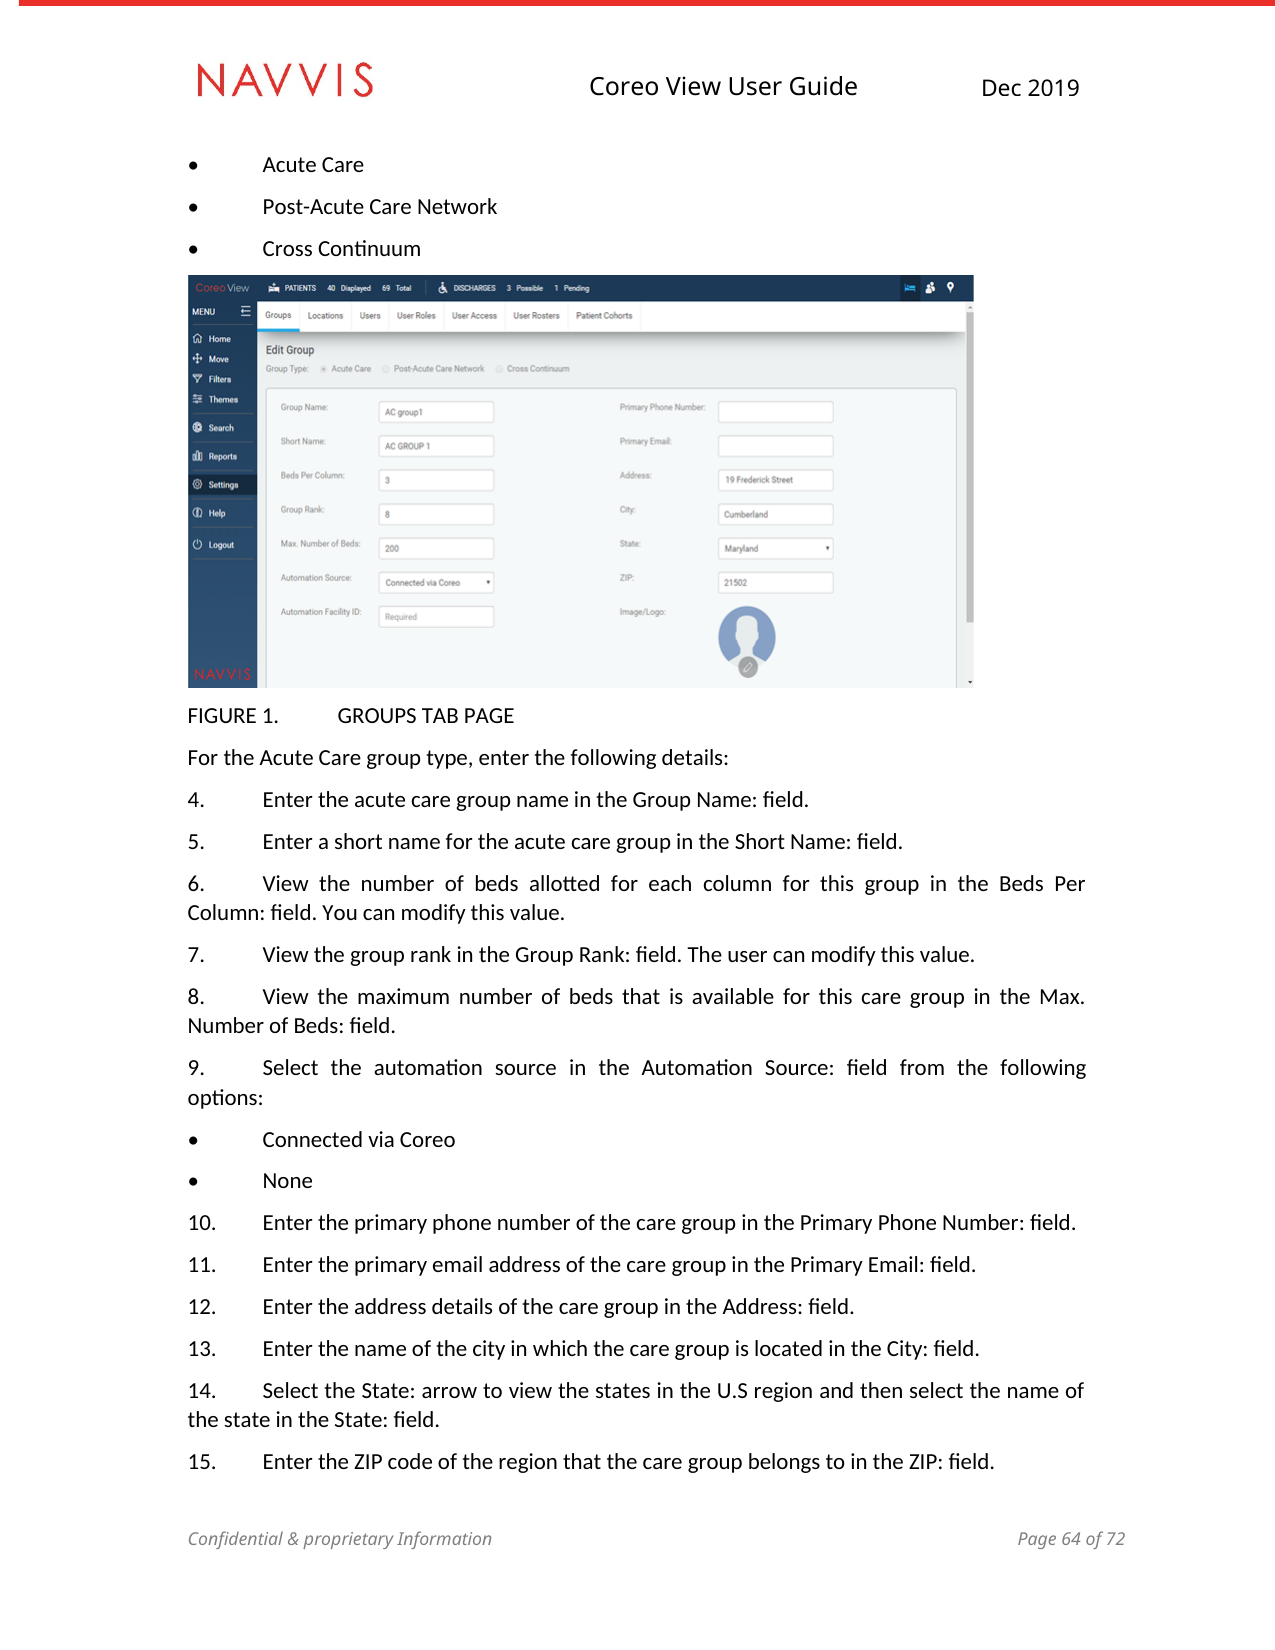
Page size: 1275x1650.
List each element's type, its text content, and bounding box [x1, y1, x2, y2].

text 13. Enter the name of the city in which the care group is located in the City: field. [187, 1334, 1087, 1362]
text 4. Enter the acute care group name in the Group Name: field. [187, 785, 1087, 813]
text 7. View the group rank in the Group Rank: field. The user can modify this value. [187, 940, 1087, 968]
text • Cross Continuum [187, 234, 1087, 262]
text 10. Enter the primary phone number of the care group in the Primary Phone Number: field. [187, 1208, 1087, 1236]
text 14. Select the State: arrow to view the states in the U.S region and then select the name of the state in the State: field. [187, 1376, 1087, 1433]
text 15. Enter the ZIP code of the region that the care group belongs to in the ZIP: field. [187, 1447, 1087, 1475]
picture [187, 55, 383, 104]
text 5. Enter a short name for the acute care group in the Short Name: field. [187, 827, 1087, 855]
text 9. Select the automation source in the Automation Source: field from the following options: [187, 1053, 1087, 1111]
text • Connected via Coreo [187, 1125, 1087, 1153]
picture [187, 275, 974, 688]
text 8. View the maximum number of beds that is available for this care group in the Max. Number of Beds: field. [187, 982, 1087, 1039]
text • Acute Care [187, 150, 1087, 178]
text • None [187, 1167, 1087, 1194]
text FIGURE 1. GROUPS TAB PAGE [187, 702, 1087, 729]
text • Post-Acute Care Network [187, 192, 1087, 220]
text 6. View the number of beds allotted for each column for this group in the Beds Per Column: field. You can modify this value. [187, 869, 1087, 926]
text 11. Enter the primary email address of the care group in the Primary Email: field. [187, 1250, 1087, 1278]
text 12. Enter the address details of the care group in the Address: field. [187, 1292, 1087, 1320]
text For the Acute Care group type, enter the following details: [187, 743, 1087, 771]
